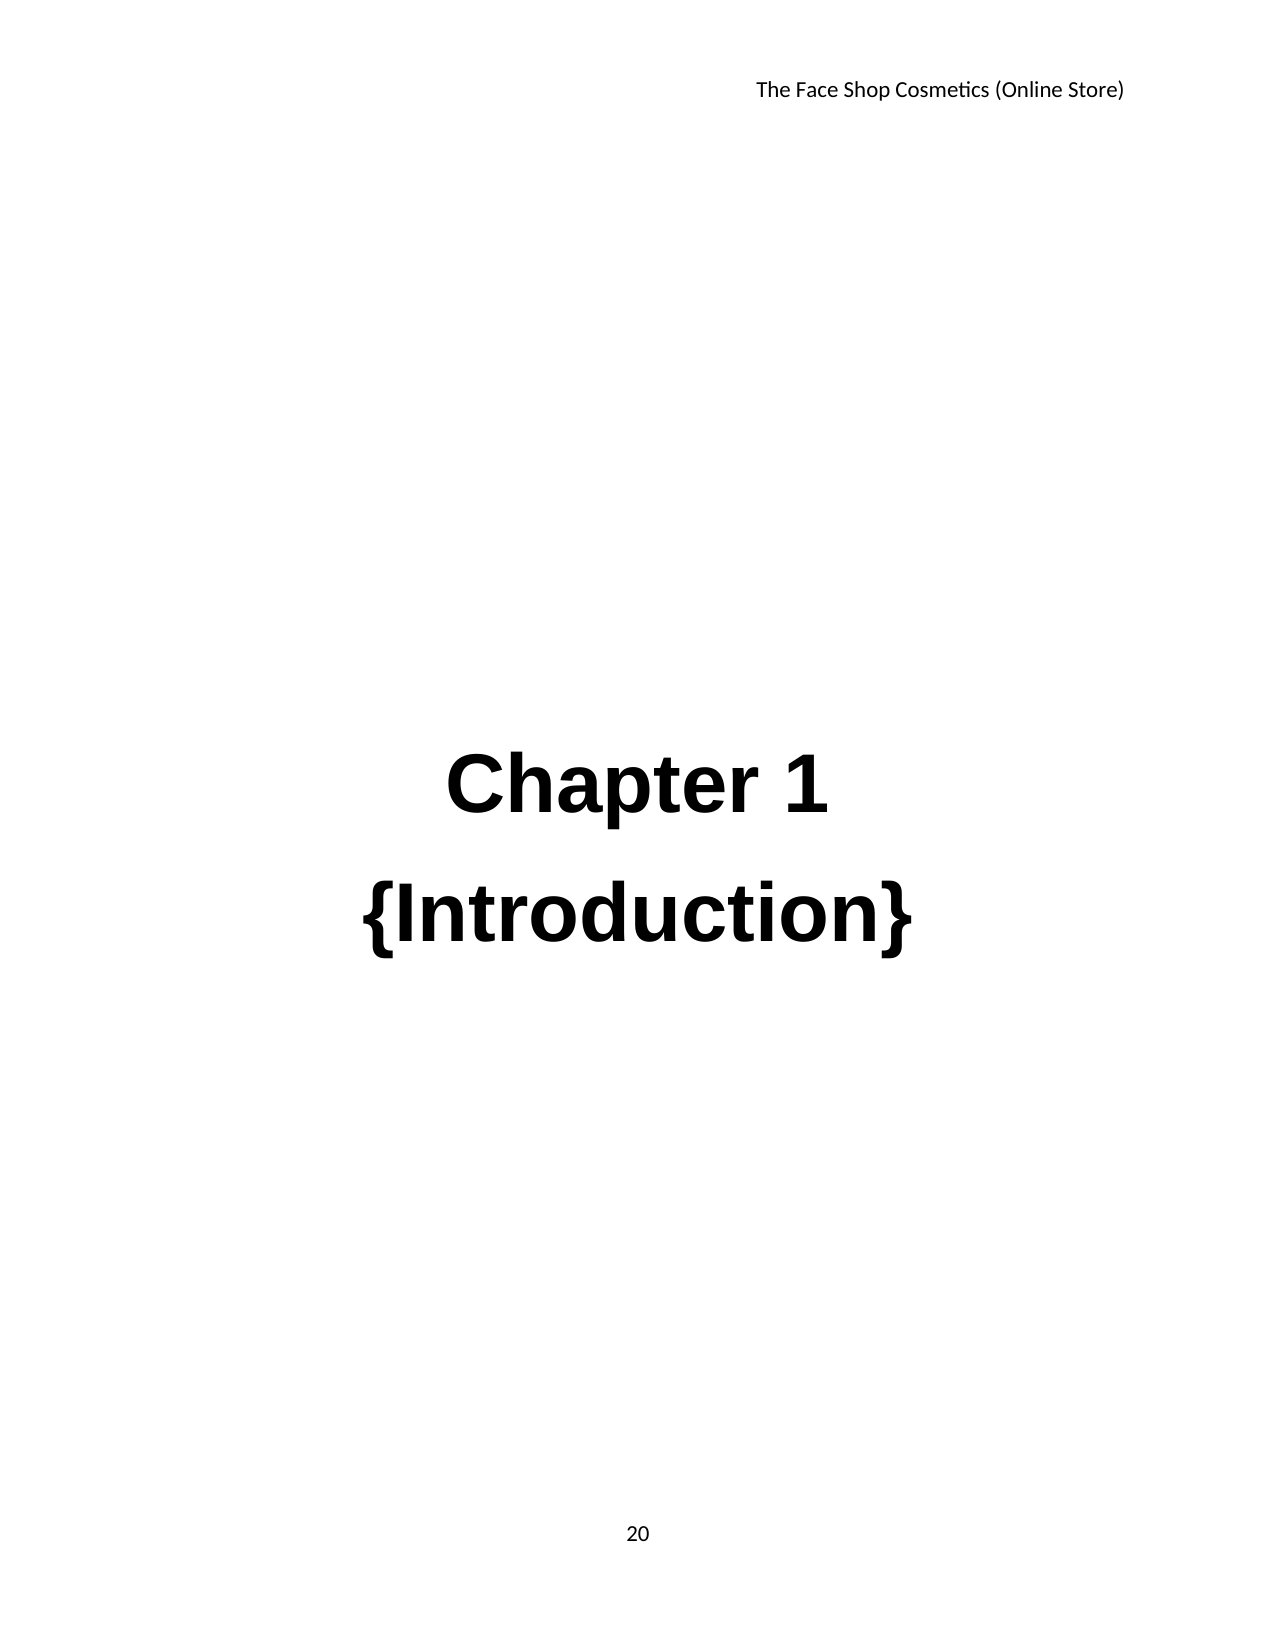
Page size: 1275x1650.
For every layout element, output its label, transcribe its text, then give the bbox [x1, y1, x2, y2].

text {Introduction} [150, 863, 1125, 959]
text Chapter 1 [150, 735, 1125, 831]
